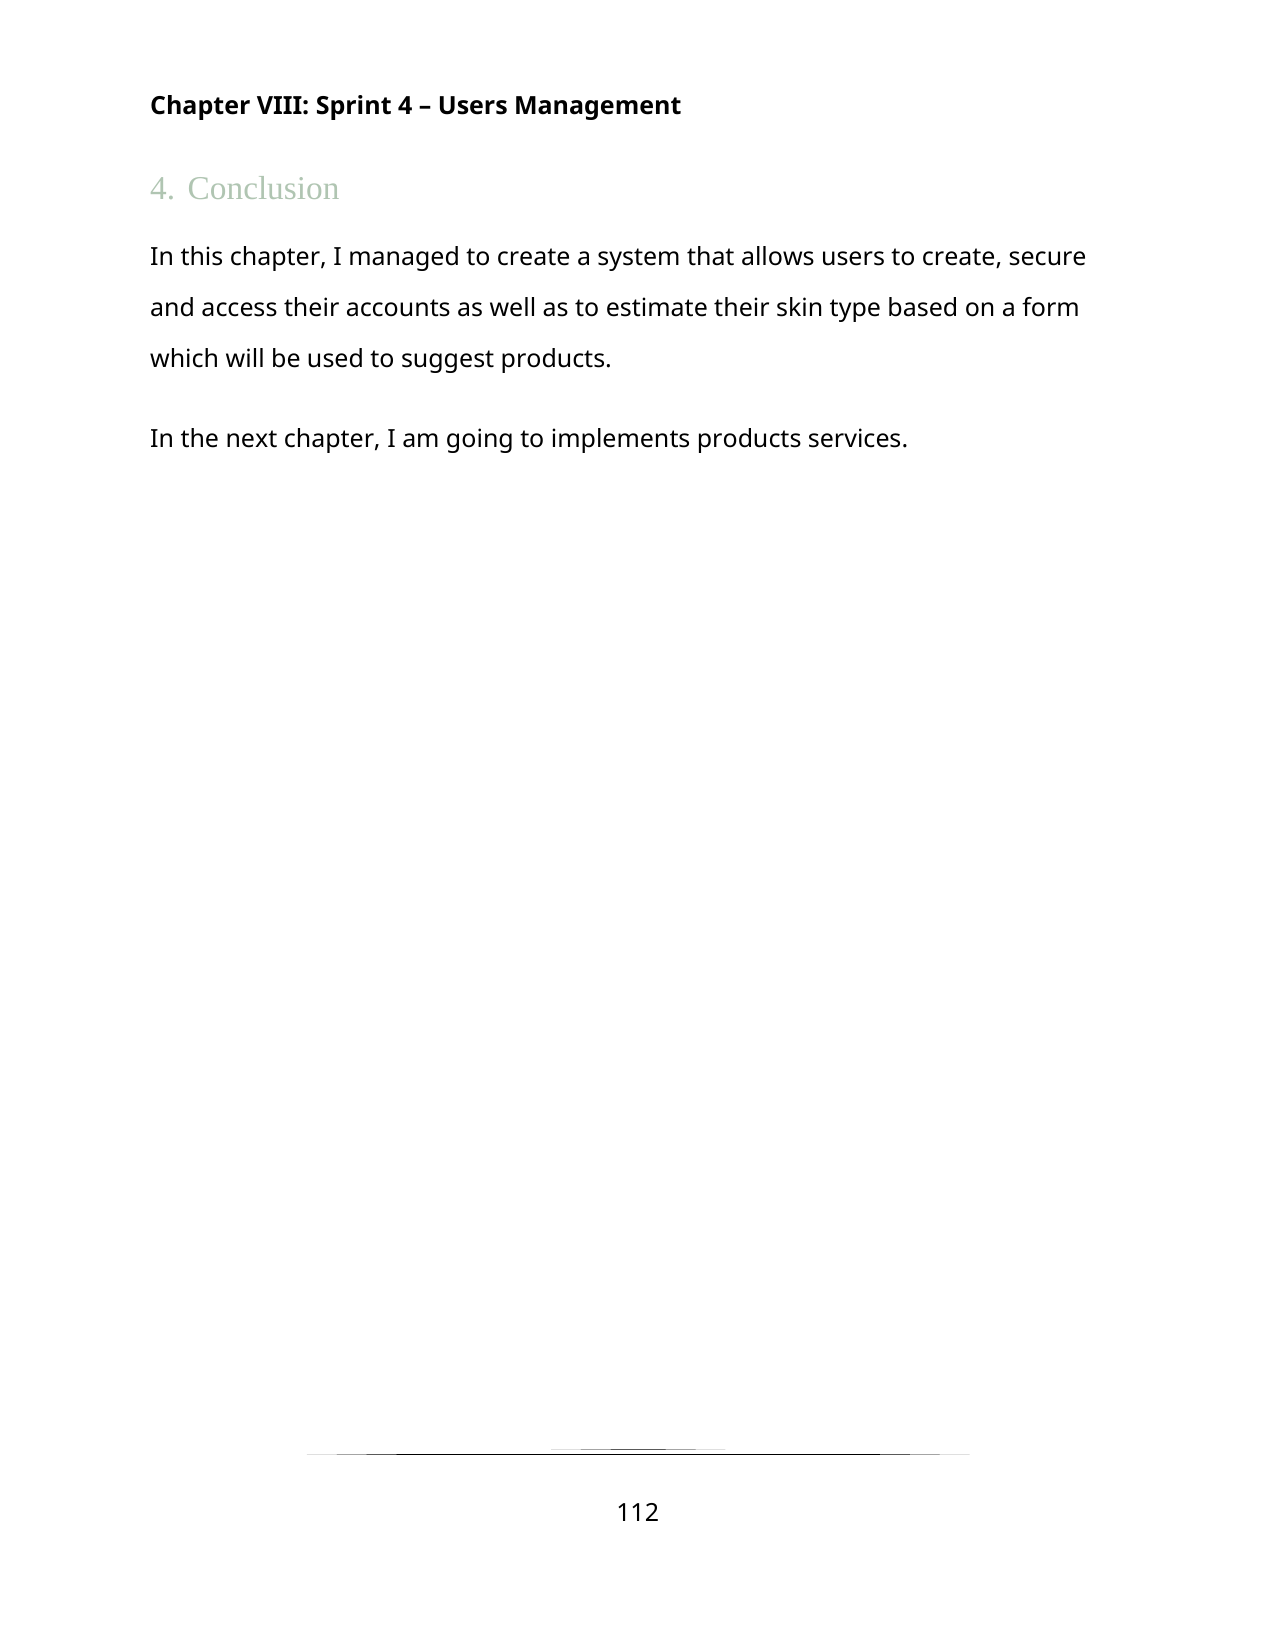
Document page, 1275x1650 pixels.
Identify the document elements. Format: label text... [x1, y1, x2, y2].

text In this chapter, I managed to create a system that allows users to create, secure and access their accounts as well as to estimate their skin type based on a form which will be used to suggest products. [150, 238, 1125, 374]
text In the next chapter, I am going to implements products services. [150, 420, 1125, 454]
subtitle Conclusion [150, 168, 1125, 206]
